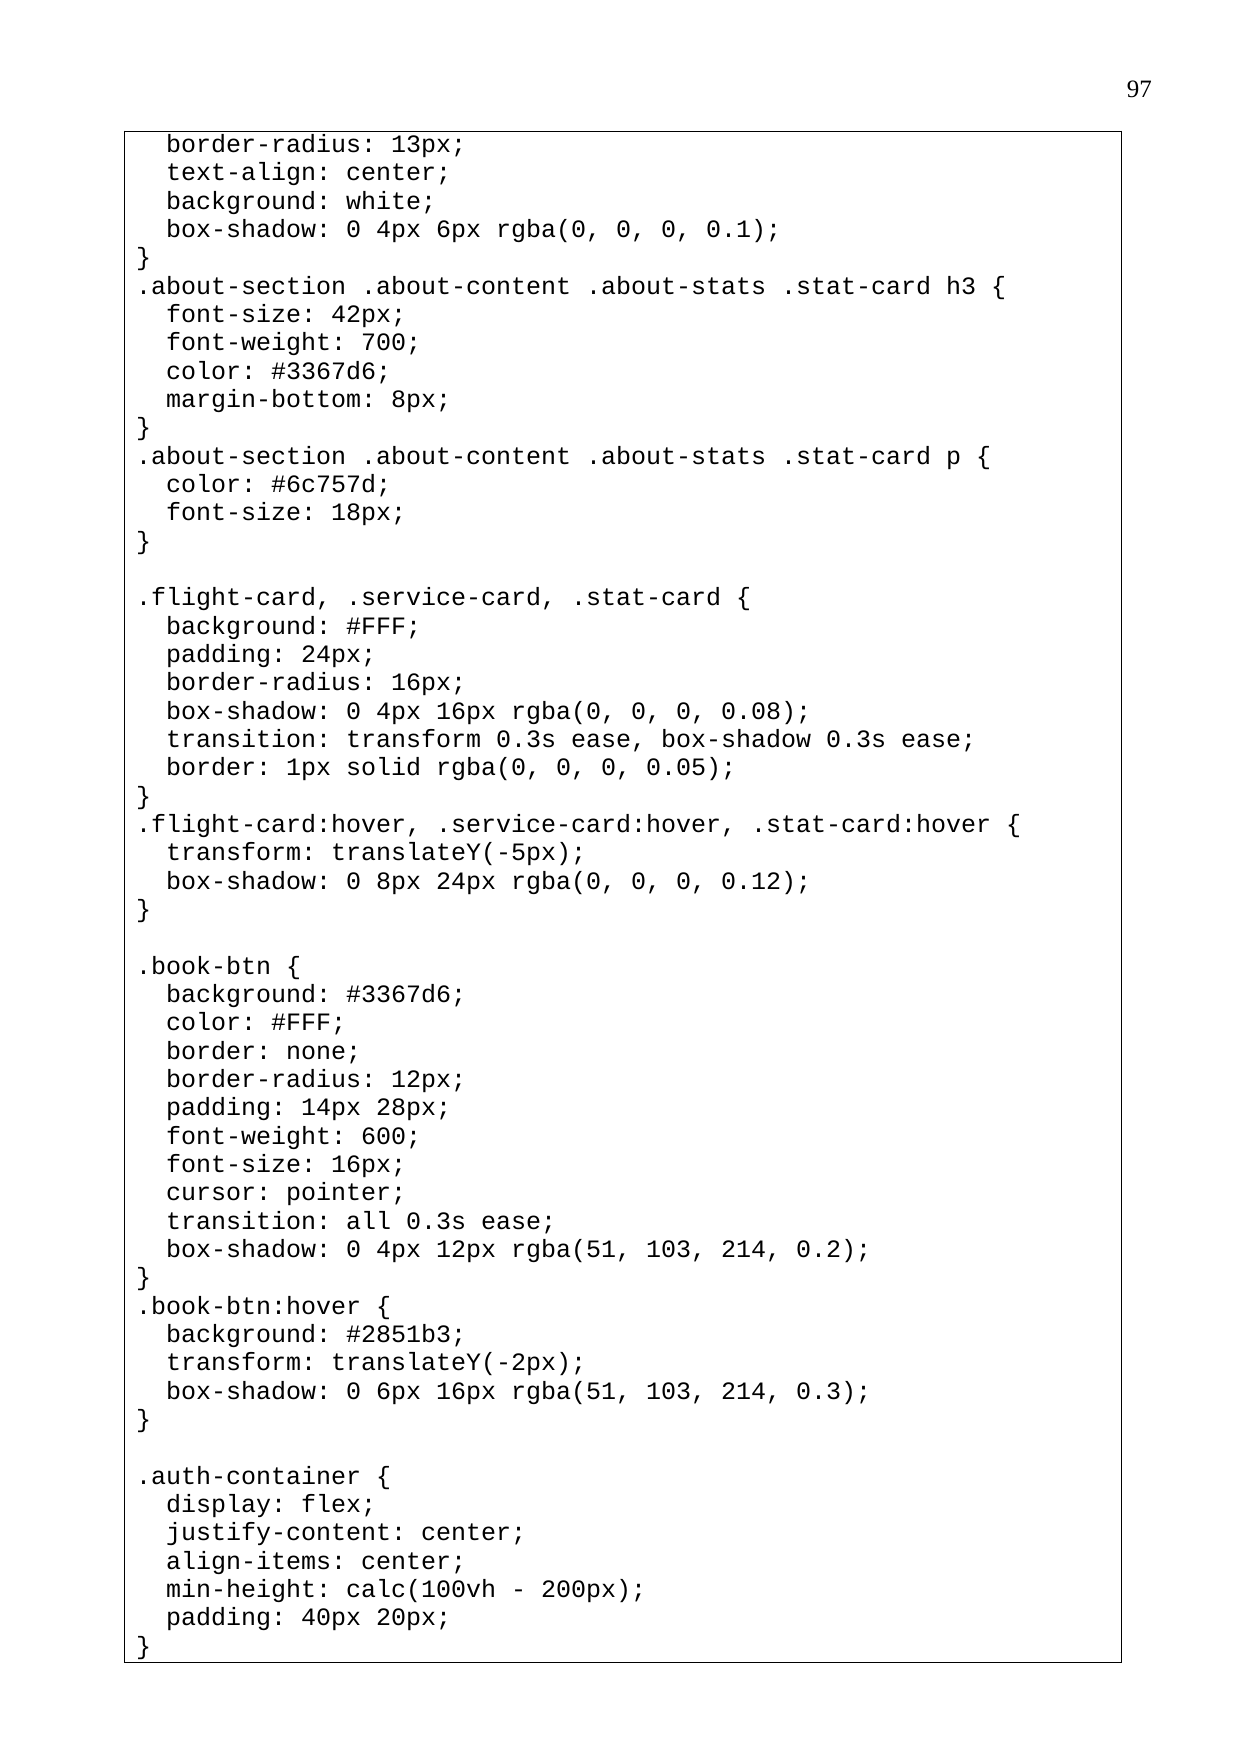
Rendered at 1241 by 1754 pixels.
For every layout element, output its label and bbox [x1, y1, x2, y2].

table_header [125, 132, 1121, 1662]
